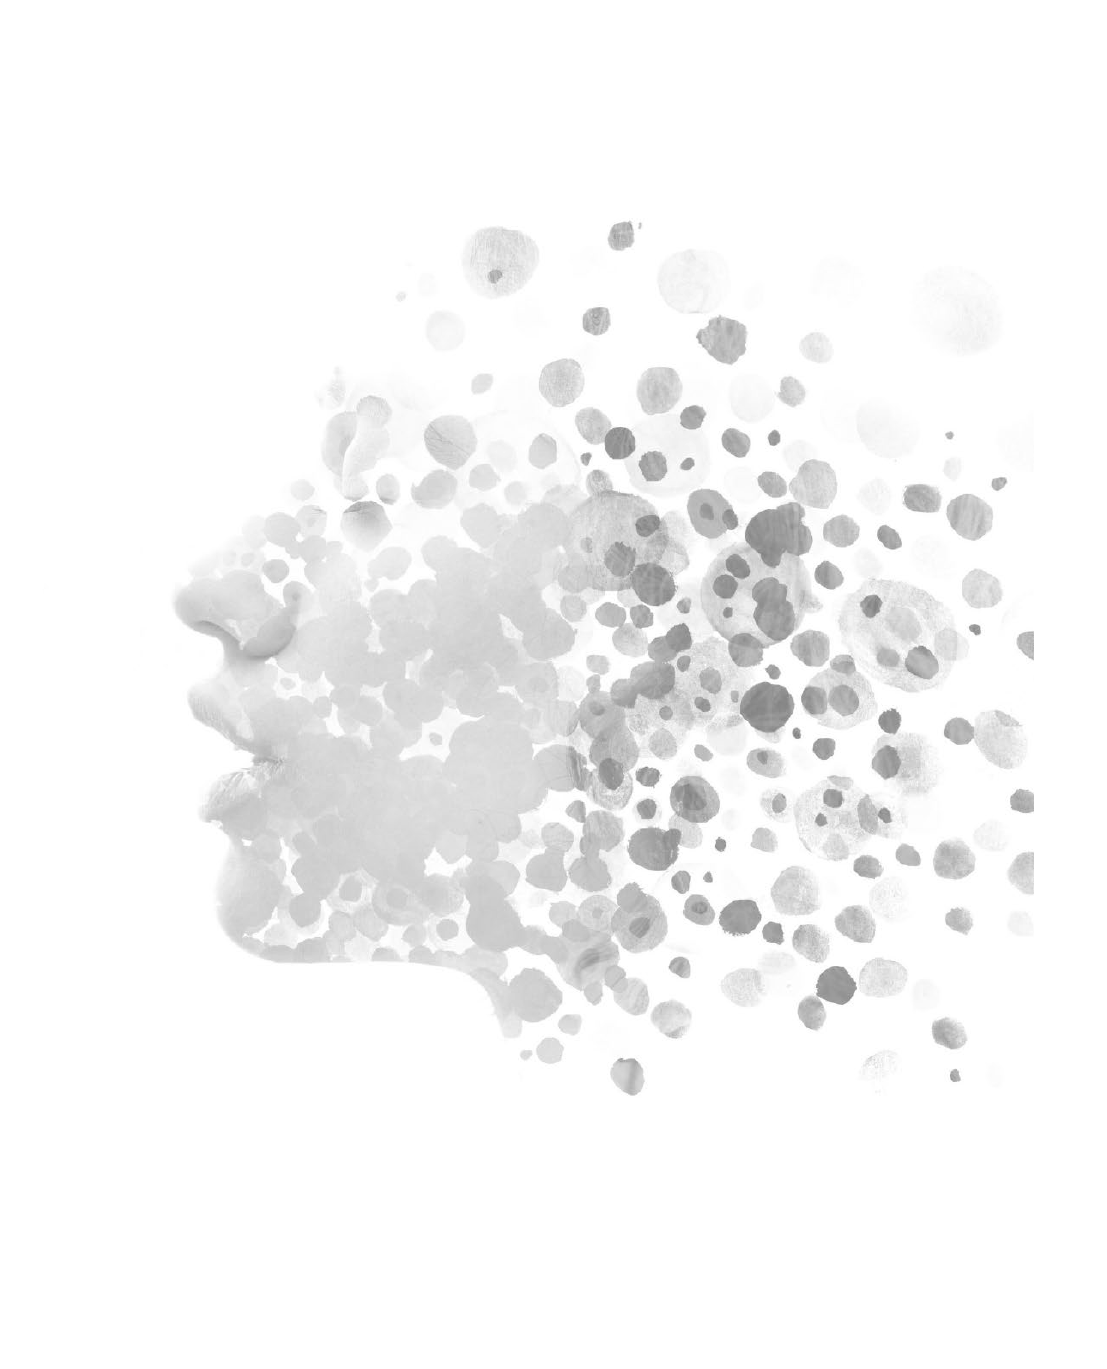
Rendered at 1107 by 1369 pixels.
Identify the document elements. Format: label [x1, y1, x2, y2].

picture [42, 218, 1034, 1098]
